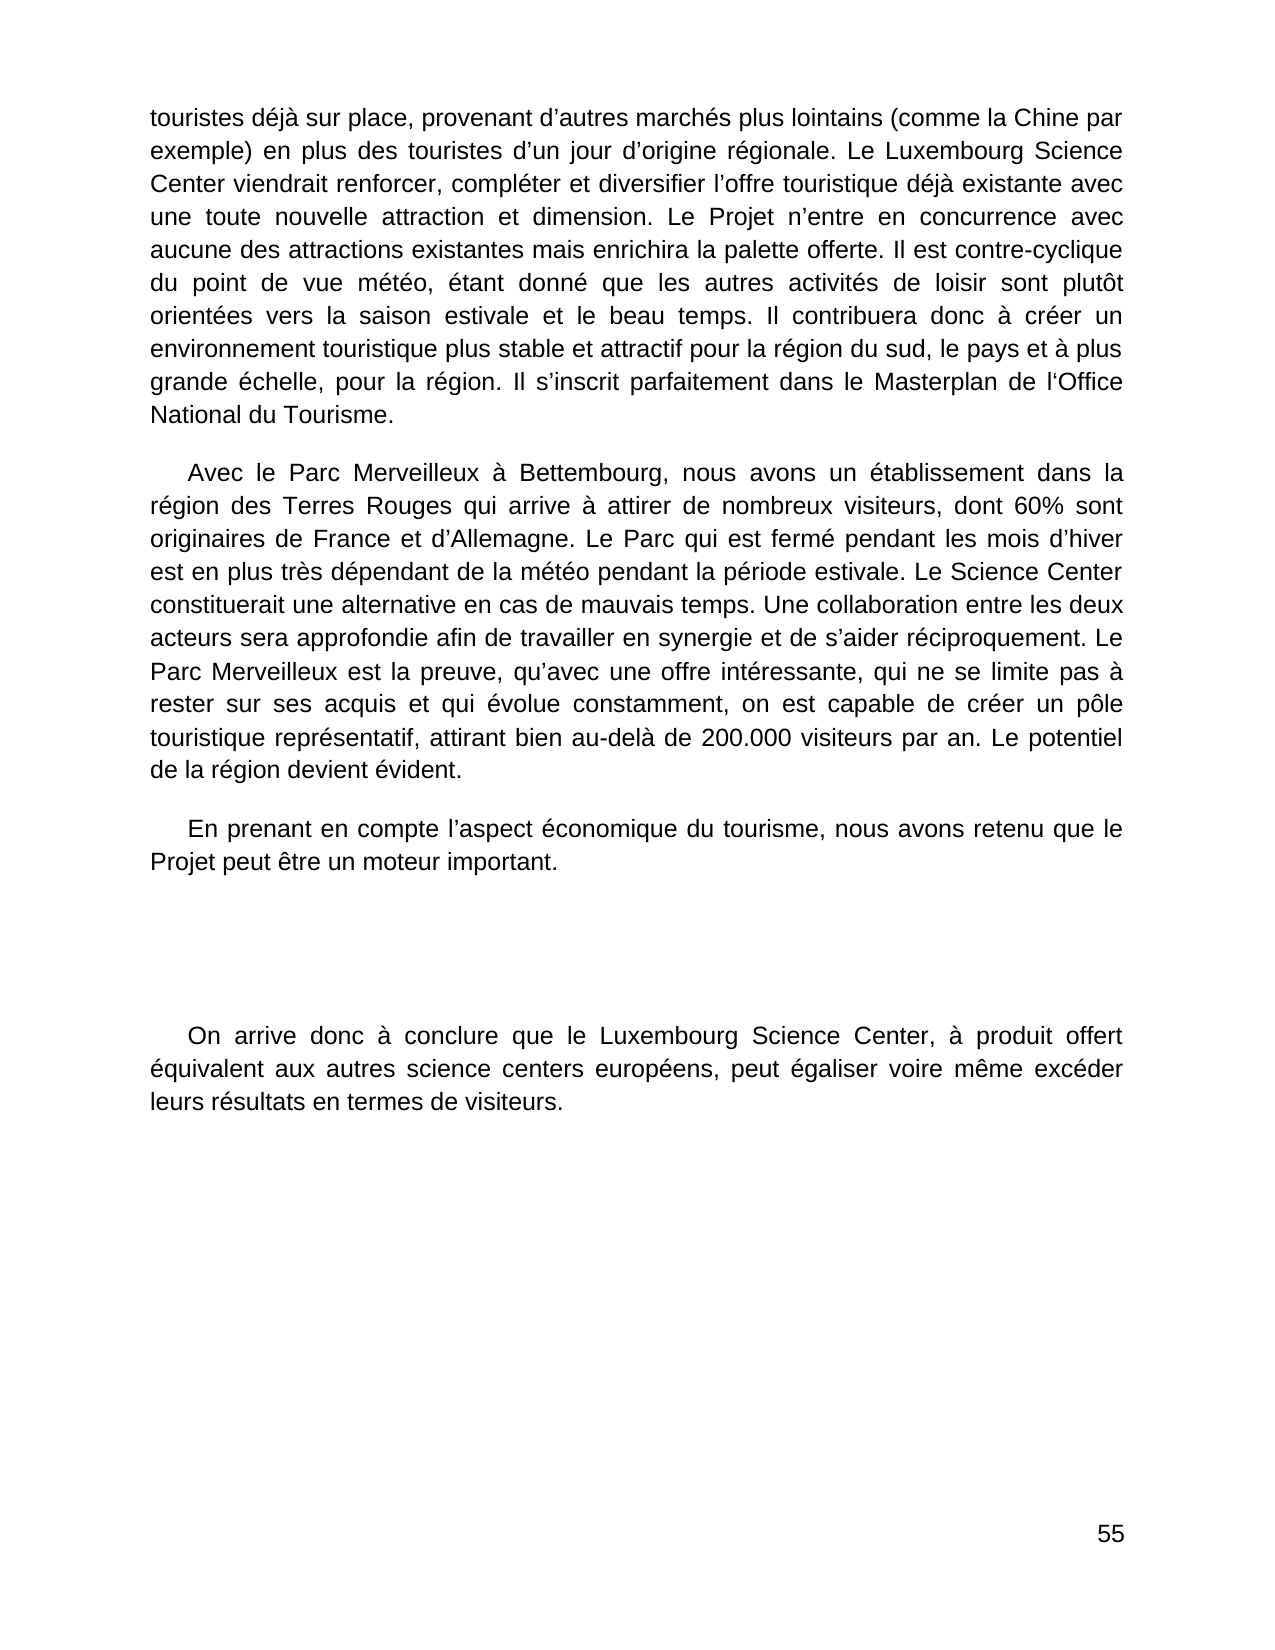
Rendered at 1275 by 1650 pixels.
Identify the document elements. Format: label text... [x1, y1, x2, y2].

text On arrive donc à conclure que le Luxembourg Science Center, à produit offert équivalent aux autres science centers européens, peut égaliser voire même excéder leurs résultats en termes de visiteurs. [150, 1021, 1125, 1115]
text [150, 103, 1125, 429]
text En prenant en compte l’aspect économique du tourisme, nous avons retenu que le Projet peut être un moteur important. [150, 813, 1125, 875]
text Avec le Parc Merveilleux à Bettembourg, nous avons un établissement dans la région des Terres Rouges qui arrive à attirer de nombreux visiteurs, dont 60% sont originaires de France et d’Allemagne. Le Parc qui est fermé pendant les mois d’hiver est en plus très dépendant de la météo pendant la période estivale. Le Science Center constituerait une alternative en cas de mauvais temps. Une collaboration entre les deux acteurs sera approfondie afin de travailler en synergie et de s’aider réciproquement. Le Parc Merveilleux est la preuve, qu’avec une offre intéressante, qui ne se limite pas à rester sur ses acquis et qui évolue constamment, on est capable de créer un pôle touristique représentatif, attirant bien au-delà de 200.000 visiteurs par an. Le potentiel de la région devient évident. [150, 458, 1125, 784]
